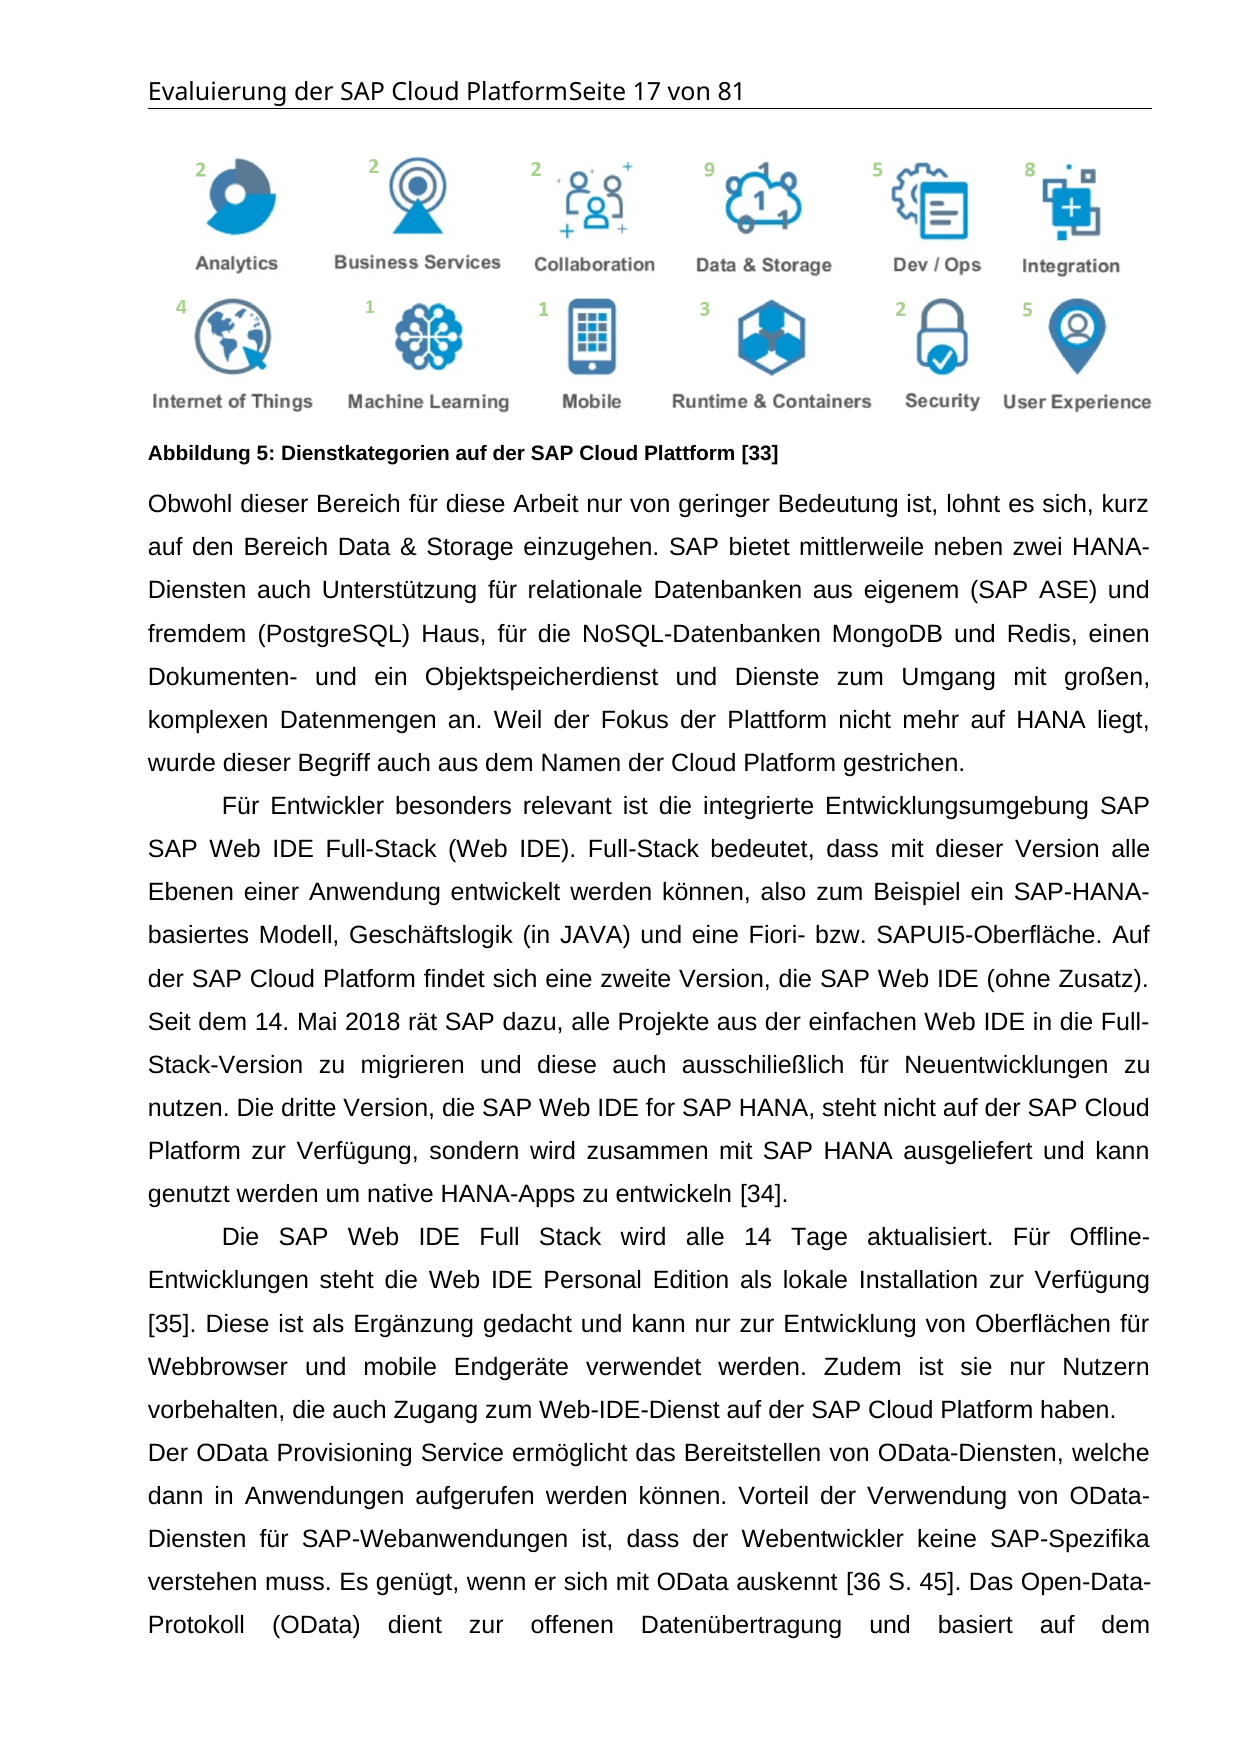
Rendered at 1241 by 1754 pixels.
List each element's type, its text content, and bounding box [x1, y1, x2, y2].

text Obwohl dieser Bereich für diese Arbeit nur von geringer Bedeutung ist, lohnt es sich, kurz auf den Bereich Data & Storage einzugehen. SAP bietet mittlerweile neben zwei HANA-Diensten auch Unterstützung für relationale Datenbanken aus eigenem (SAP ASE) und fremdem (PostgreSQL) Haus, für die NoSQL-Datenbanken MongoDB und Redis, einen Dokumenten- und ein Objektspeicherdienst und Dienste zum Umgang mit großen, komplexen Datenmengen an. Weil der Fokus der Plattform nicht mehr auf HANA liegt, wurde dieser Begriff auch aus dem Namen der Cloud Platform gestrichen. [148, 489, 1152, 777]
text Für Entwickler besonders relevant ist die integrierte Entwicklungsumgebung SAP SAP Web IDE Full-Stack (Web IDE). Full-Stack bedeutet, dass mit dieser Version alle Ebenen einer Anwendung entwickelt werden können, also zum Beispiel ein SAP-HANA-basiertes Modell, Geschäftslogik (in JAVA) und eine Fiori- bzw. SAPUI5-Oberfläche. Auf der SAP Cloud Platform findet sich eine zweite Version, die SAP Web IDE (ohne Zusatz). Seit dem 14. Mai 2018 rät SAP dazu, alle Projekte aus der einfachen Web IDE in die Full-Stack-Version zu migrieren und diese auch ausschiließlich für Neuentwicklungen zu nutzen. Die dritte Version, die SAP Web IDE for SAP HANA, steht nicht auf der SAP Cloud Platform zur Verfügung, sondern wird zusammen mit SAP HANA ausgeliefert und kann genutzt werden um native HANA-Apps zu entwickeln . [148, 791, 1152, 1208]
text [148, 1438, 1152, 1639]
text Abbildung 5: Dienstkategorien auf der SAP Cloud Plattform [148, 440, 1152, 464]
text Die SAP Web IDE Full Stack wird alle 14 Tage aktualisiert. Für Offline-Entwicklungen steht die Web IDE Personal Edition als lokale Installation zur Verfügung . Diese ist als Ergänzung gedacht und kann nur zur Entwicklung von Oberflächen für Webbrowser und mobile Endgeräte verwendet werden. Zudem ist sie nur Nutzern vorbehalten, die auch Zugang zum Web-IDE-Dienst auf der SAP Cloud Platform haben. [148, 1222, 1152, 1424]
picture [147, 145, 1158, 414]
